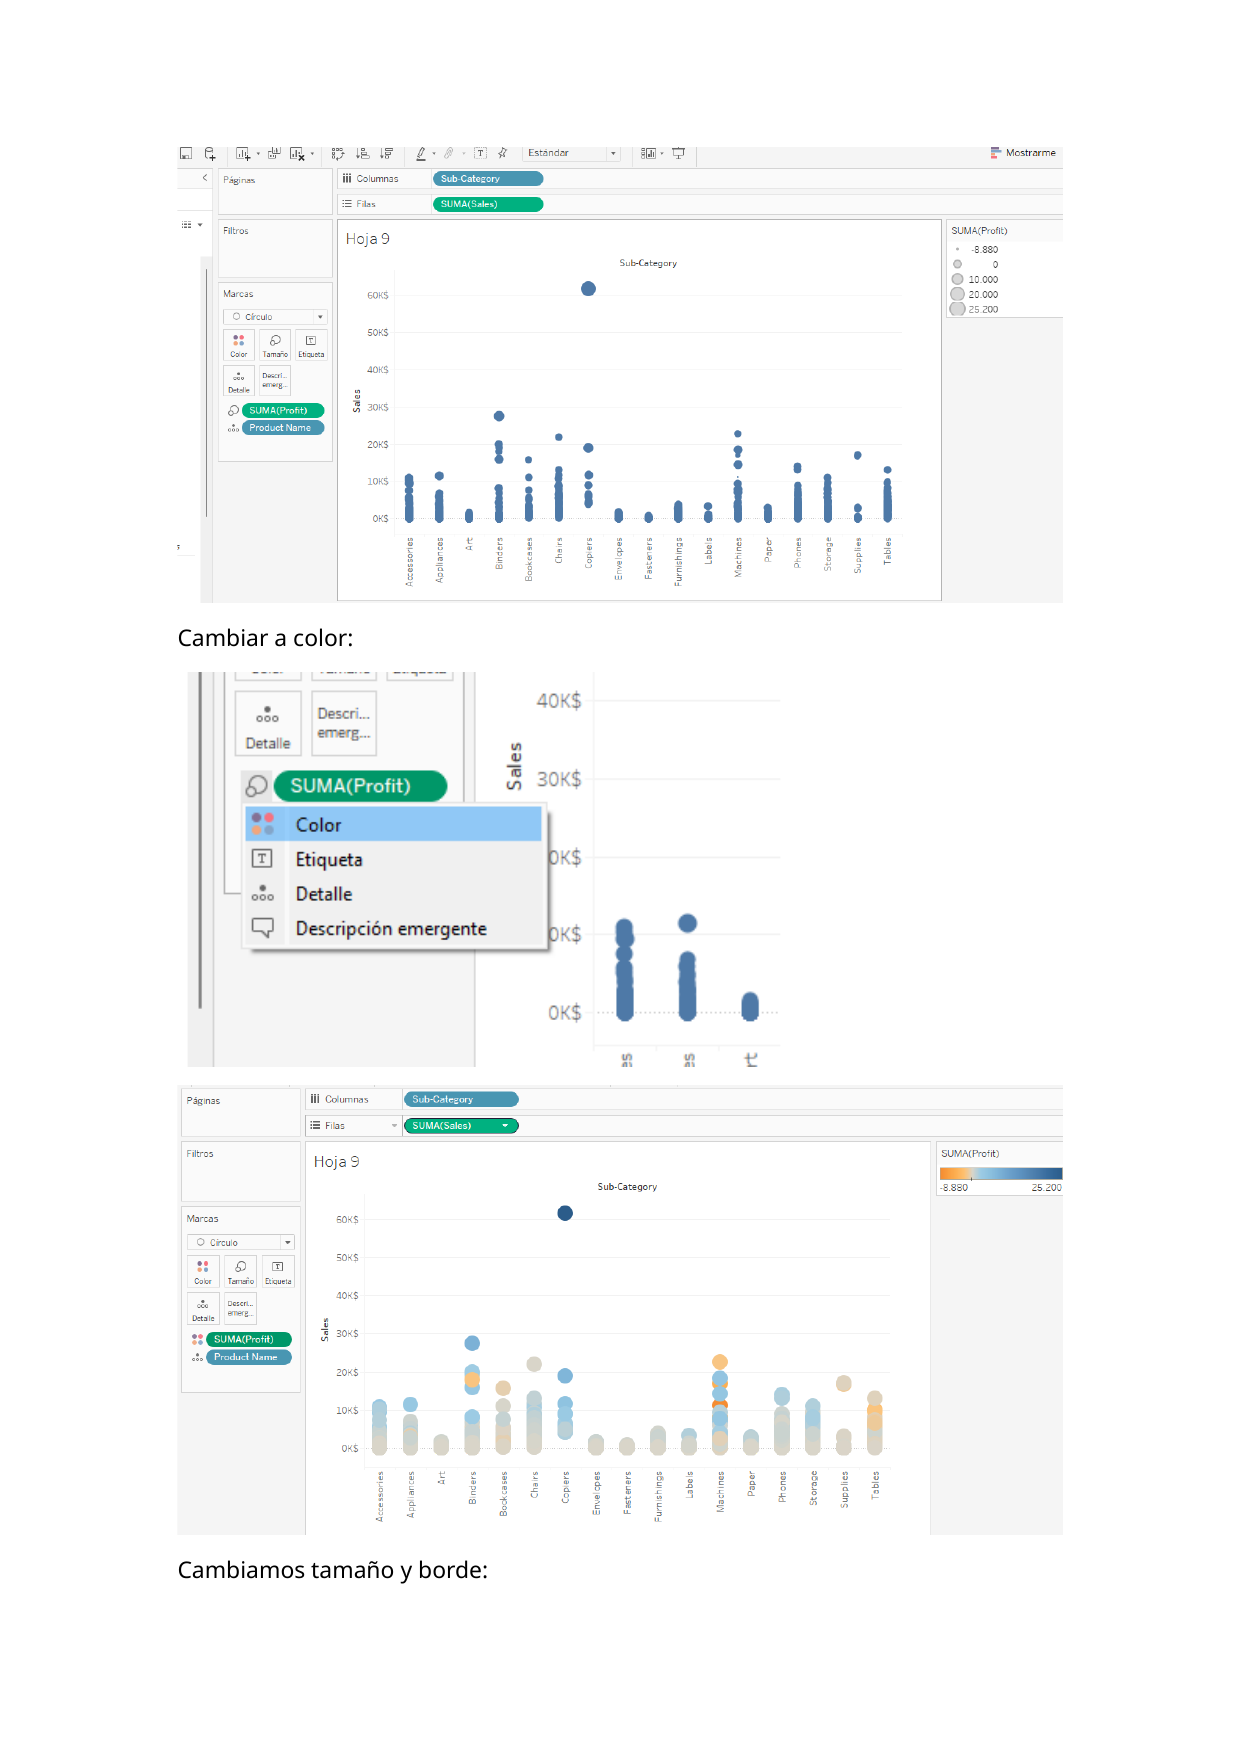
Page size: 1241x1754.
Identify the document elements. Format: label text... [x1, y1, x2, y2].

picture [177, 147, 1063, 603]
picture [177, 1085, 1063, 1535]
text Cambiamos tamaño y borde: [177, 1553, 1063, 1585]
text Cambiar a color: [177, 622, 1063, 653]
picture [177, 672, 781, 1067]
